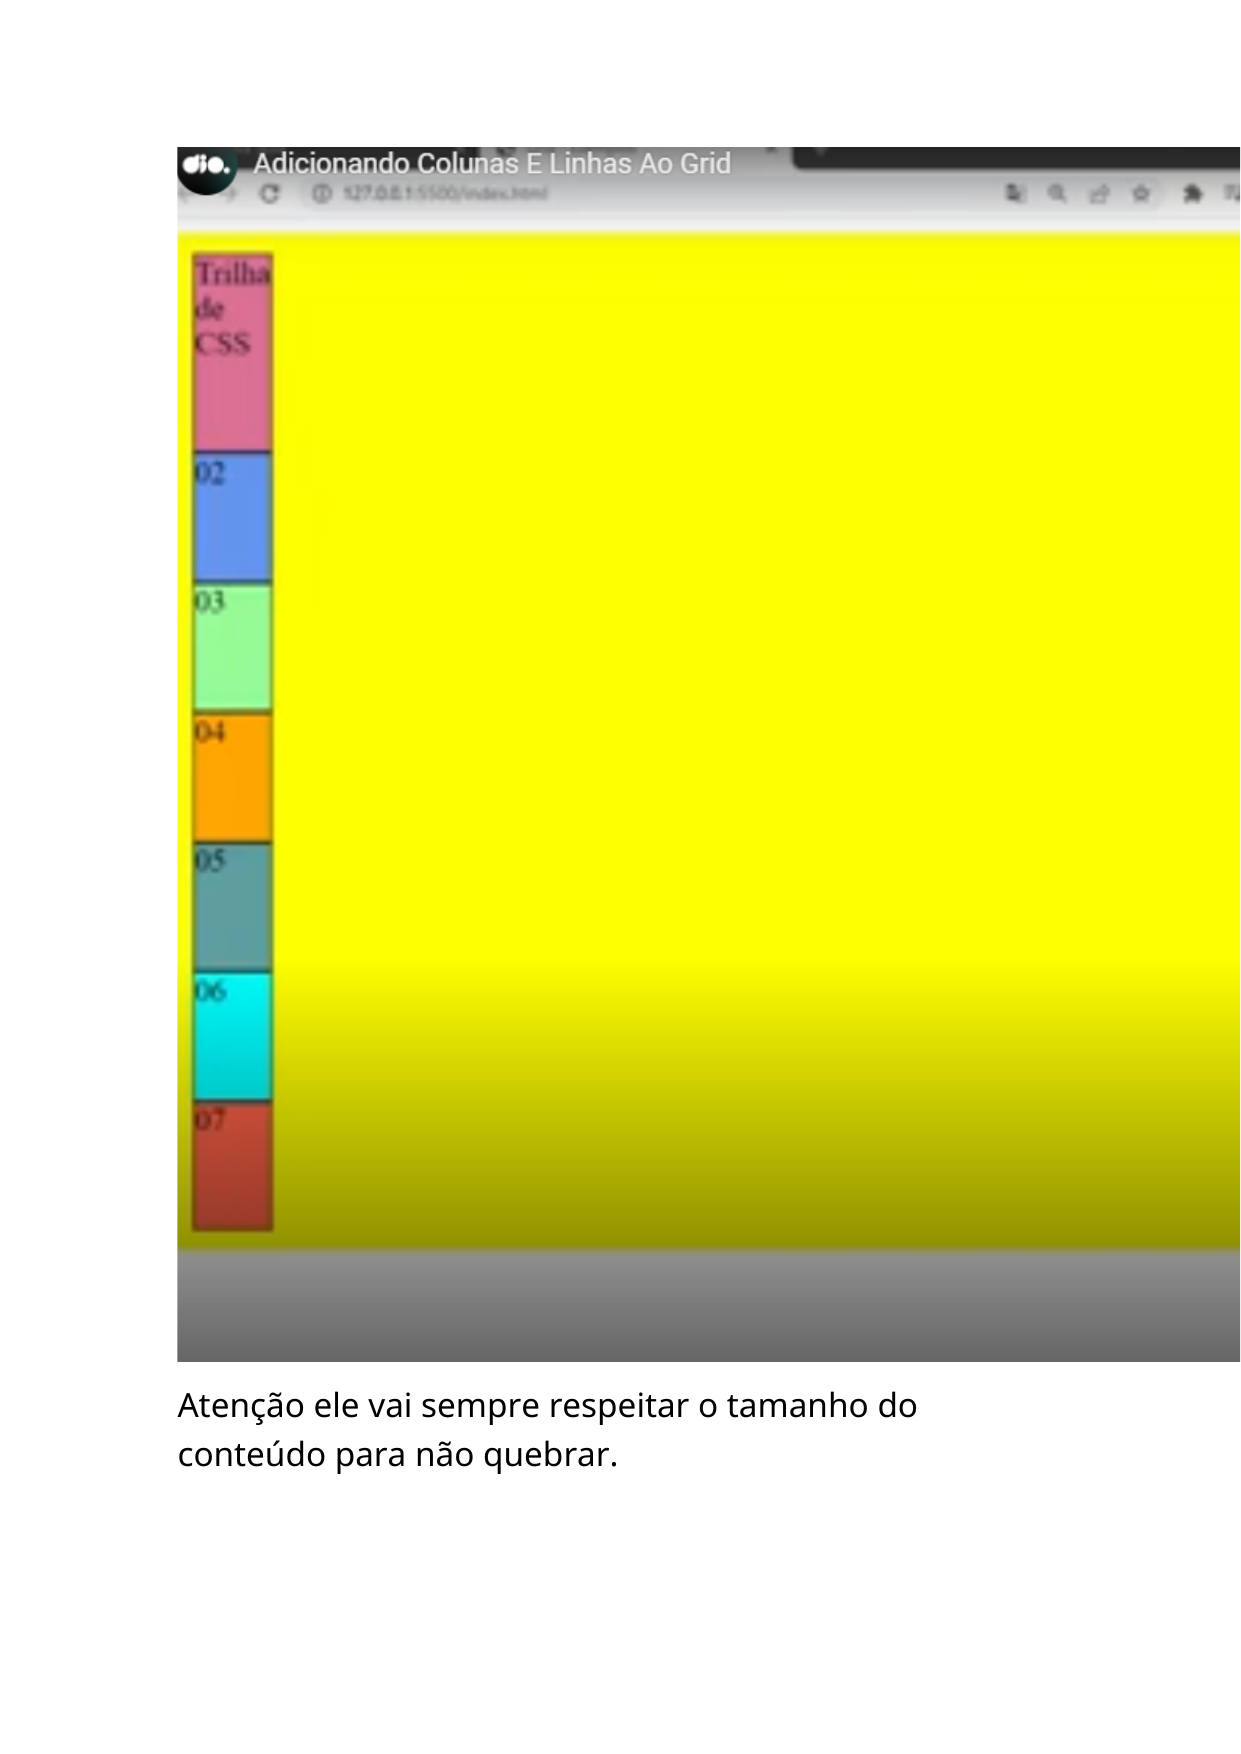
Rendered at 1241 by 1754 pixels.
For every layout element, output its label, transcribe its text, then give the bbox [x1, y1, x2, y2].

picture [177, 147, 1241, 1362]
text Atenção ele vai sempre respeitar o tamanho do conteúdo para não quebrar. [177, 1382, 1063, 1476]
